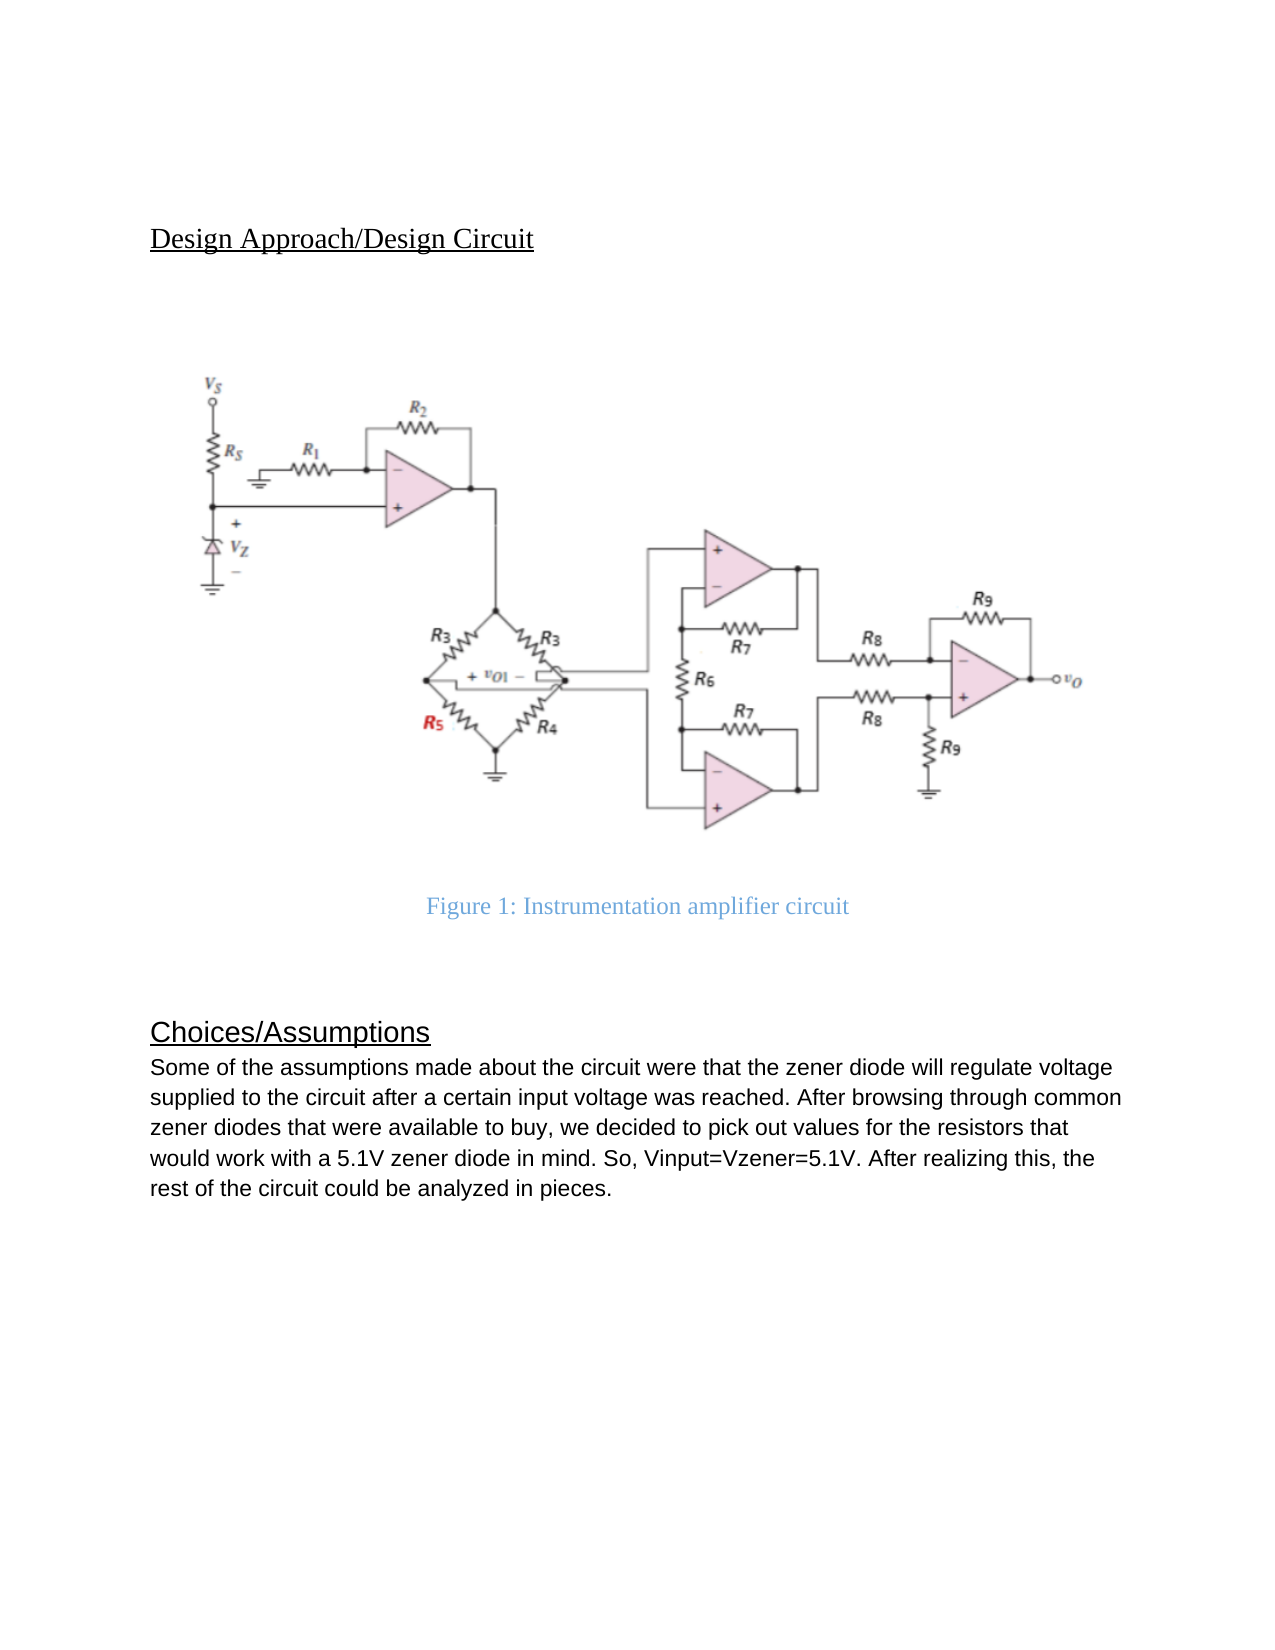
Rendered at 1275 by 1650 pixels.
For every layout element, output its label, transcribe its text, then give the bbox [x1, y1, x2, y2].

text Design Approach/Design Circuit [150, 221, 1125, 255]
text Choices/Assumptions [150, 1015, 1125, 1049]
picture [172, 363, 1103, 857]
text Figure 1: Instrumentation amplifier circuit [150, 891, 1125, 920]
text Some of the assumptions made about the circuit were that the zener diode will regulate voltage supplied to the circuit after a certain input voltage was reached. After browsing through common zener diodes that were available to buy, we decided to pick out values for the resistors that would work with a 5.1V zener diode in mind. So, Vinput=Vzener=5.1V. After realizing this, the rest of the circuit could be analyzed in pieces. [150, 1054, 1125, 1201]
